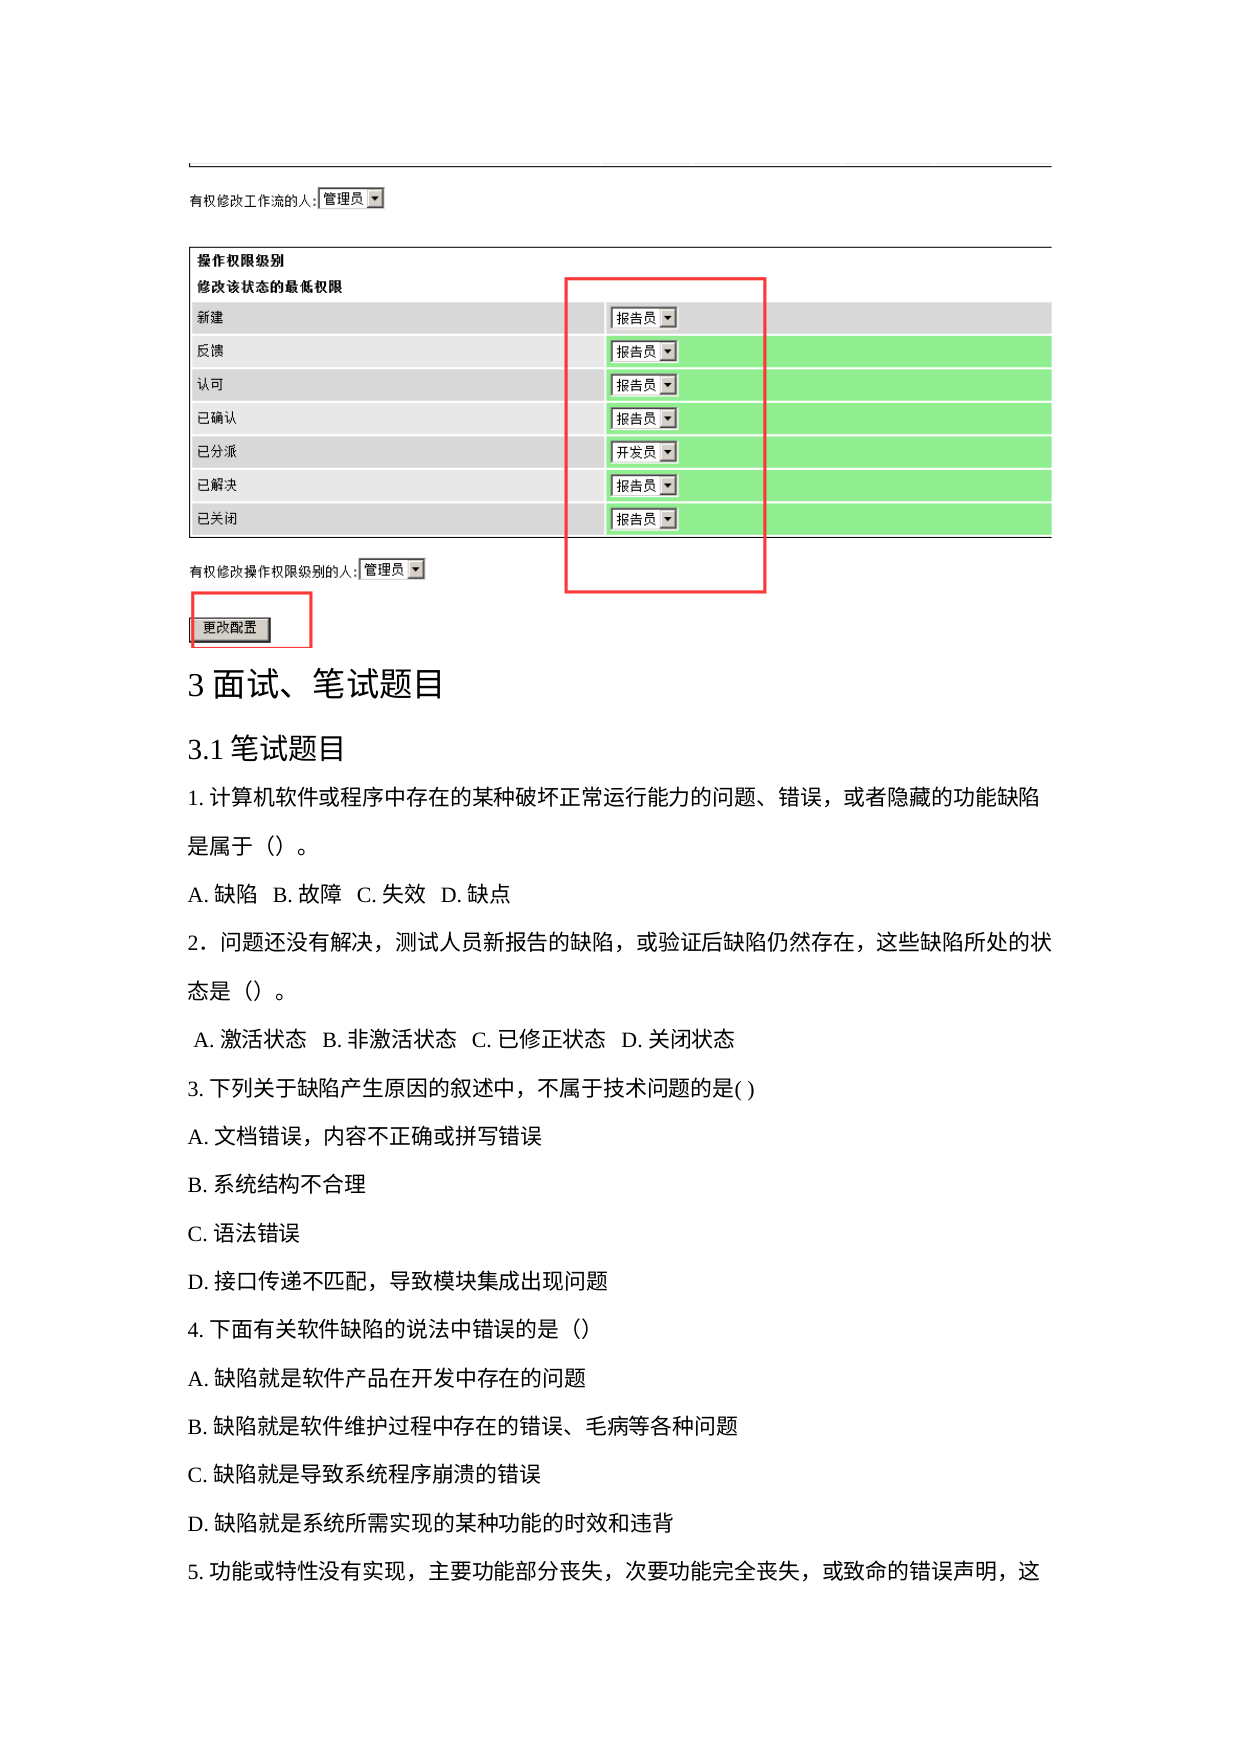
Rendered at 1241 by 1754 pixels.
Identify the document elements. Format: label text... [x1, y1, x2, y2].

picture [187, 163, 1052, 648]
text A. 缺陷就是软件产品在开发中存在的问题 [187, 1360, 1053, 1393]
text A. 缺陷 B. 故障 C. 失效 D. 缺点 [187, 877, 1053, 909]
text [187, 1554, 1053, 1586]
text 1. 计算机软件或程序中存在的某种破坏正常运行能力的问题、错误，或者隐藏的功能缺陷是属于（）。 [187, 779, 1053, 861]
text 2．问题还没有解决，测试人员新报告的缺陷，或验证后缺陷仍然存在，这些缺陷所处的状态是（）。 [187, 925, 1053, 1006]
text 4. 下面有关软件缺陷的说法中错误的是（） [187, 1312, 1053, 1344]
text B. 系统结构不合理 [187, 1167, 1053, 1199]
text C. 缺陷就是导致系统程序崩溃的错误 [187, 1457, 1053, 1489]
text D. 接口传递不匹配，导致模块集成出现问题 [187, 1264, 1053, 1296]
text A. 文档错误，内容不正确或拼写错误 [187, 1119, 1053, 1151]
text C. 语法错误 [187, 1215, 1053, 1248]
text 3 面试、笔试题目 [187, 649, 1053, 714]
text A. 激活状态 B. 非激活状态 C. 已修正状态 D. 关闭状态 [187, 1022, 1053, 1054]
text 3. 下列关于缺陷产生原因的叙述中，不属于技术问题的是( ) [187, 1070, 1053, 1103]
text D. 缺陷就是系统所需实现的某种功能的时效和违背 [187, 1505, 1053, 1538]
text B. 缺陷就是软件维护过程中存在的错误、毛病等各种问题 [187, 1409, 1053, 1441]
text 3.1笔试题目 [187, 714, 1053, 779]
